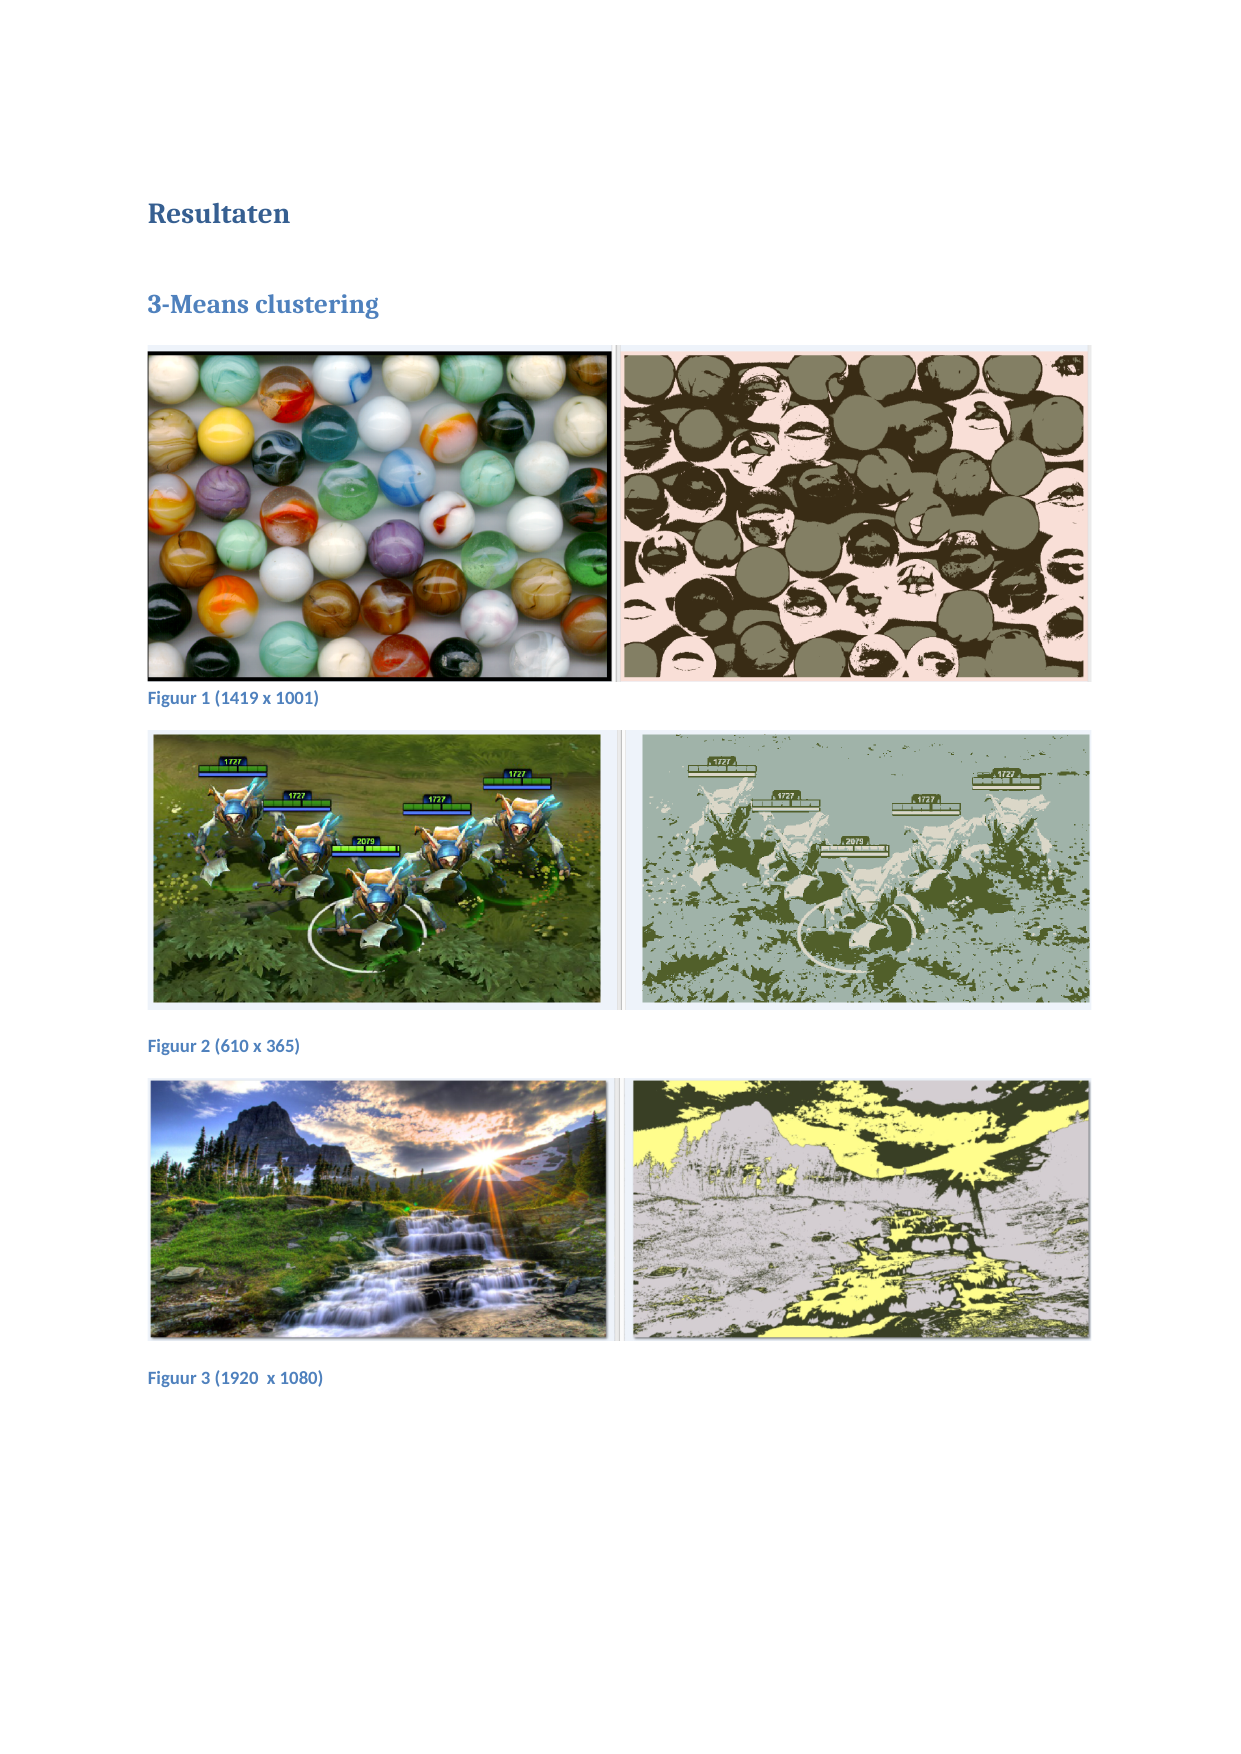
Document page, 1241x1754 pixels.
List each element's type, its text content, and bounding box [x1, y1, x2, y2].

picture [147, 345, 1092, 682]
picture [147, 730, 1092, 1010]
subtitle Resultaten [148, 198, 1093, 231]
subtitle 3-Means clustering [148, 289, 1093, 320]
text Figuur 3 (1920 x 1080) [148, 1366, 1093, 1389]
text Figuur 1 (1419 x 1001) [148, 686, 1093, 709]
text Figuur 2 (610 x 365) [148, 1035, 1093, 1058]
picture [147, 1078, 1092, 1341]
